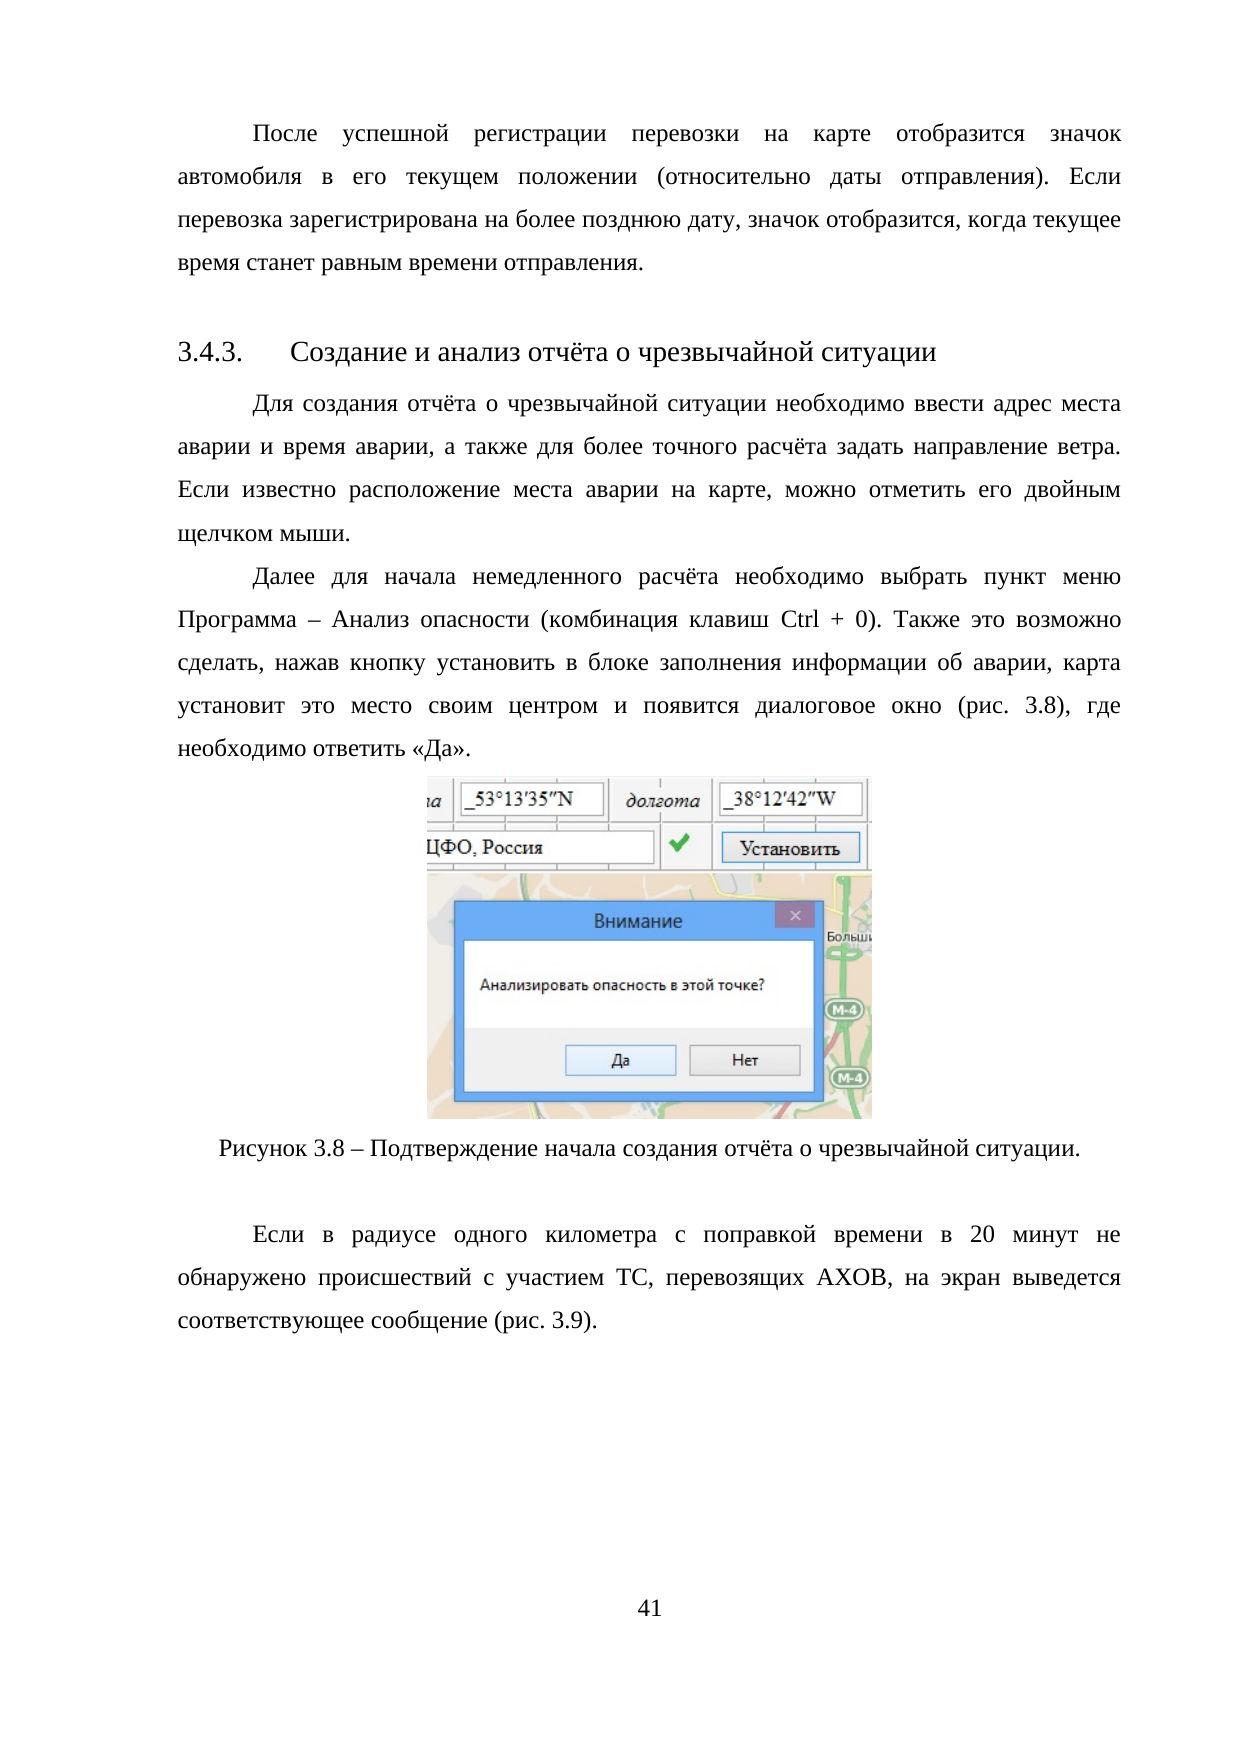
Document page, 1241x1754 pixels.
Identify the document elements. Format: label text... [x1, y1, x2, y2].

text Далее для начала немедленного расчёта необходимо выбрать пункт меню Программа – Анализ опасности (комбинация клавиш Ctrl + 0). Также это возможно сделать, нажав кнопку установить в блоке заполнения информации об аварии, карта установит это место своим центром и появится диалоговое окно (рис. 3.8), где необходимо ответить «Да». [177, 561, 1122, 762]
list Рисунок 3.8 – Подтверждение начала создания отчёта о чрезвычайной ситуации. [177, 1133, 1122, 1162]
picture [427, 776, 872, 1119]
text После успешной регистрации перевозки на карте отобразится значок автомобиля в его текущем положении (относительно даты отправления). Если перевозка зарегистрирована на более позднюю дату, значок отобразится, когда текущее время станет равным времени отправления. [177, 118, 1122, 276]
subtitle Создание и анализ отчёта о чрезвычайной ситуации [177, 334, 1122, 367]
text Для создания отчёта о чрезвычайной ситуации необходимо ввести адрес места аварии и время аварии, а также для более точного расчёта задать направление ветра. Если известно расположение места аварии на карте, можно отметить его двойным щелчком мыши. [177, 388, 1122, 546]
text Если в радиусе одного километра с поправкой времени в 20 минут не обнаружено происшествий с участием ТС, перевозящих АХОВ, на экран выведется соответствующее сообщение (рис. 3.9). [177, 1219, 1122, 1334]
